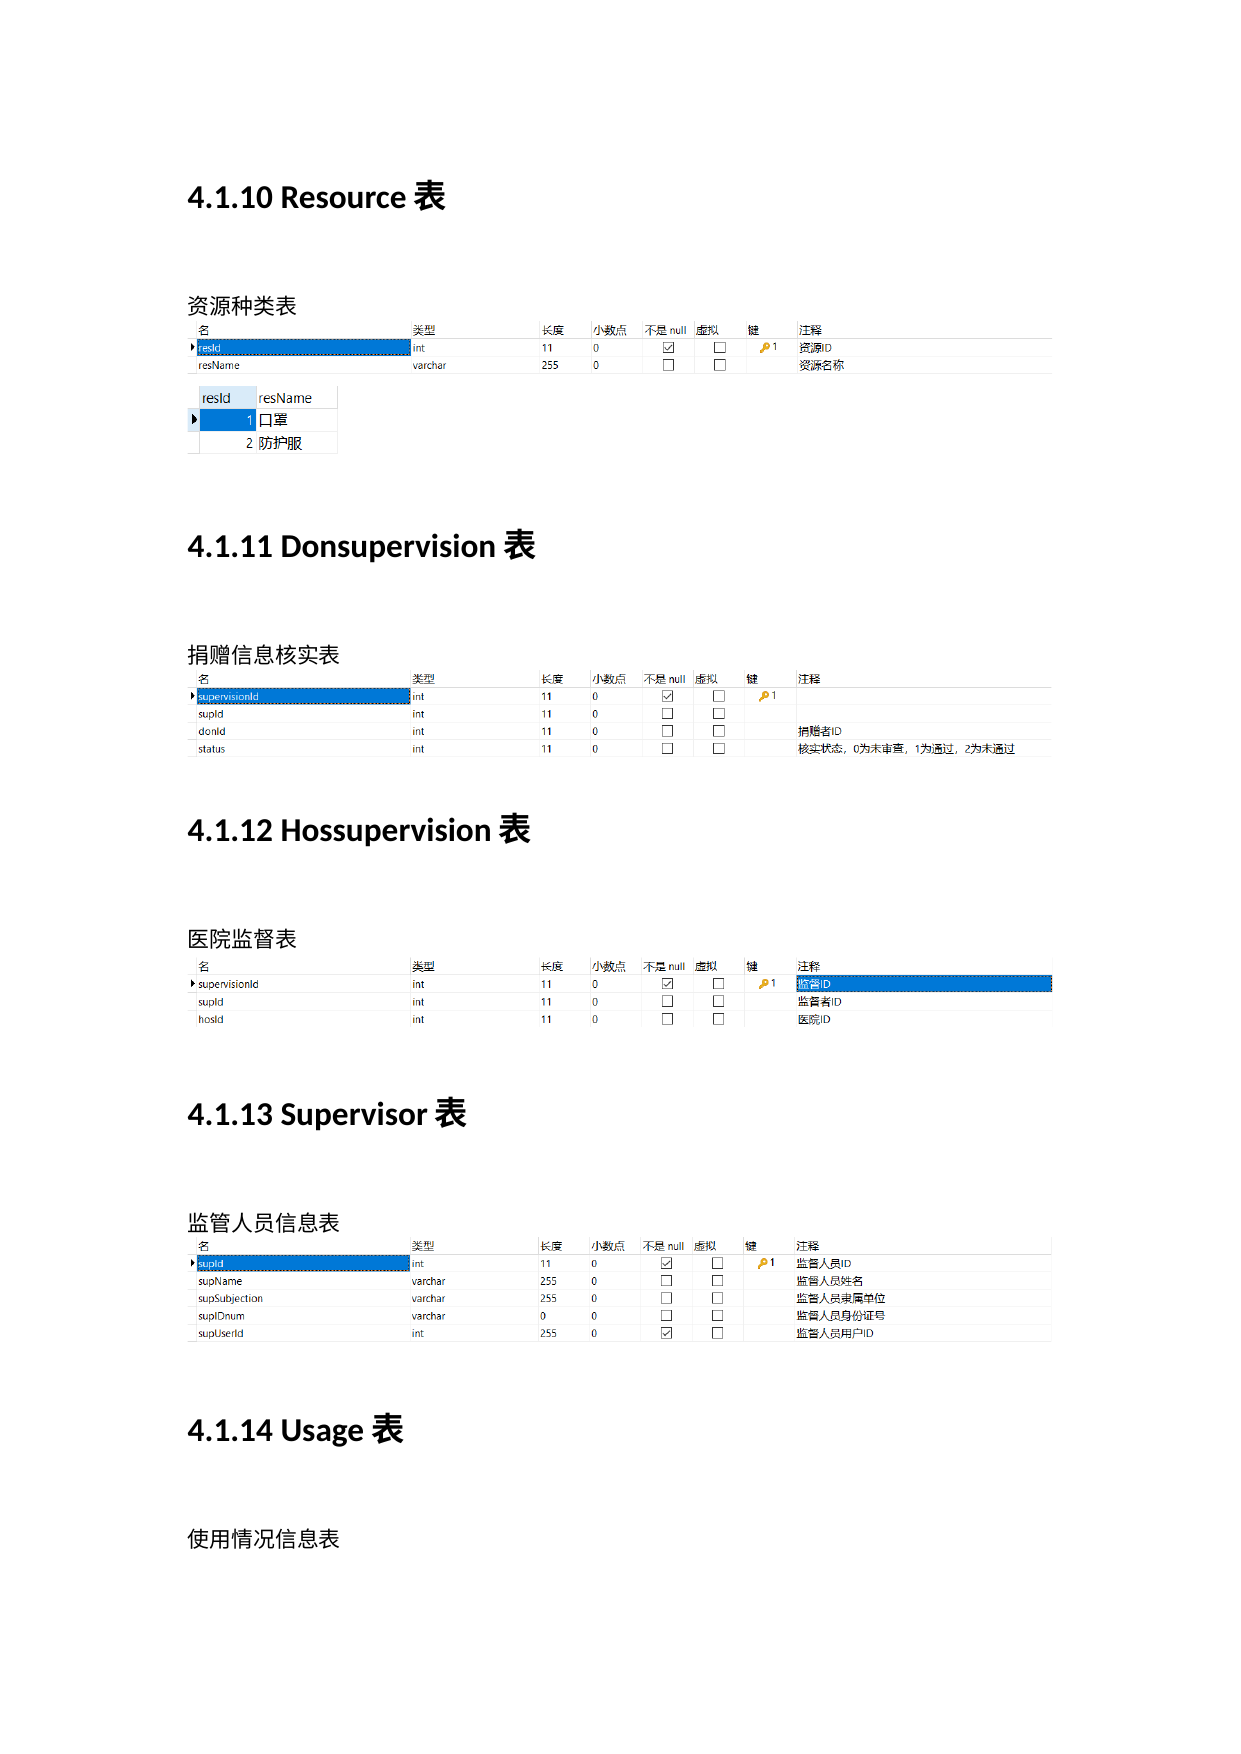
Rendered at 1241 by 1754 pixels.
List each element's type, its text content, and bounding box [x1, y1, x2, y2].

picture [187, 953, 1053, 1027]
subtitle 4.1.13 Supervisor表 [187, 1078, 1053, 1143]
subtitle 4.1.11 Donsupervision表 [187, 511, 1053, 576]
text 使用情况信息表 [187, 1522, 1053, 1554]
text 捐赠信息核实表 [187, 638, 1053, 670]
picture [187, 1237, 1052, 1343]
text 监管人员信息表 [187, 1205, 1053, 1238]
picture [187, 670, 1052, 759]
picture [187, 321, 1053, 375]
subtitle 4.1.10 Resource表 [187, 162, 1053, 227]
subtitle 4.1.14 Usage表 [187, 1395, 1053, 1460]
picture [187, 386, 1053, 460]
subtitle 4.1.12 Hossupervision表 [187, 795, 1053, 860]
text 资源种类表 [187, 289, 1053, 321]
text 医院监督表 [187, 921, 1053, 953]
